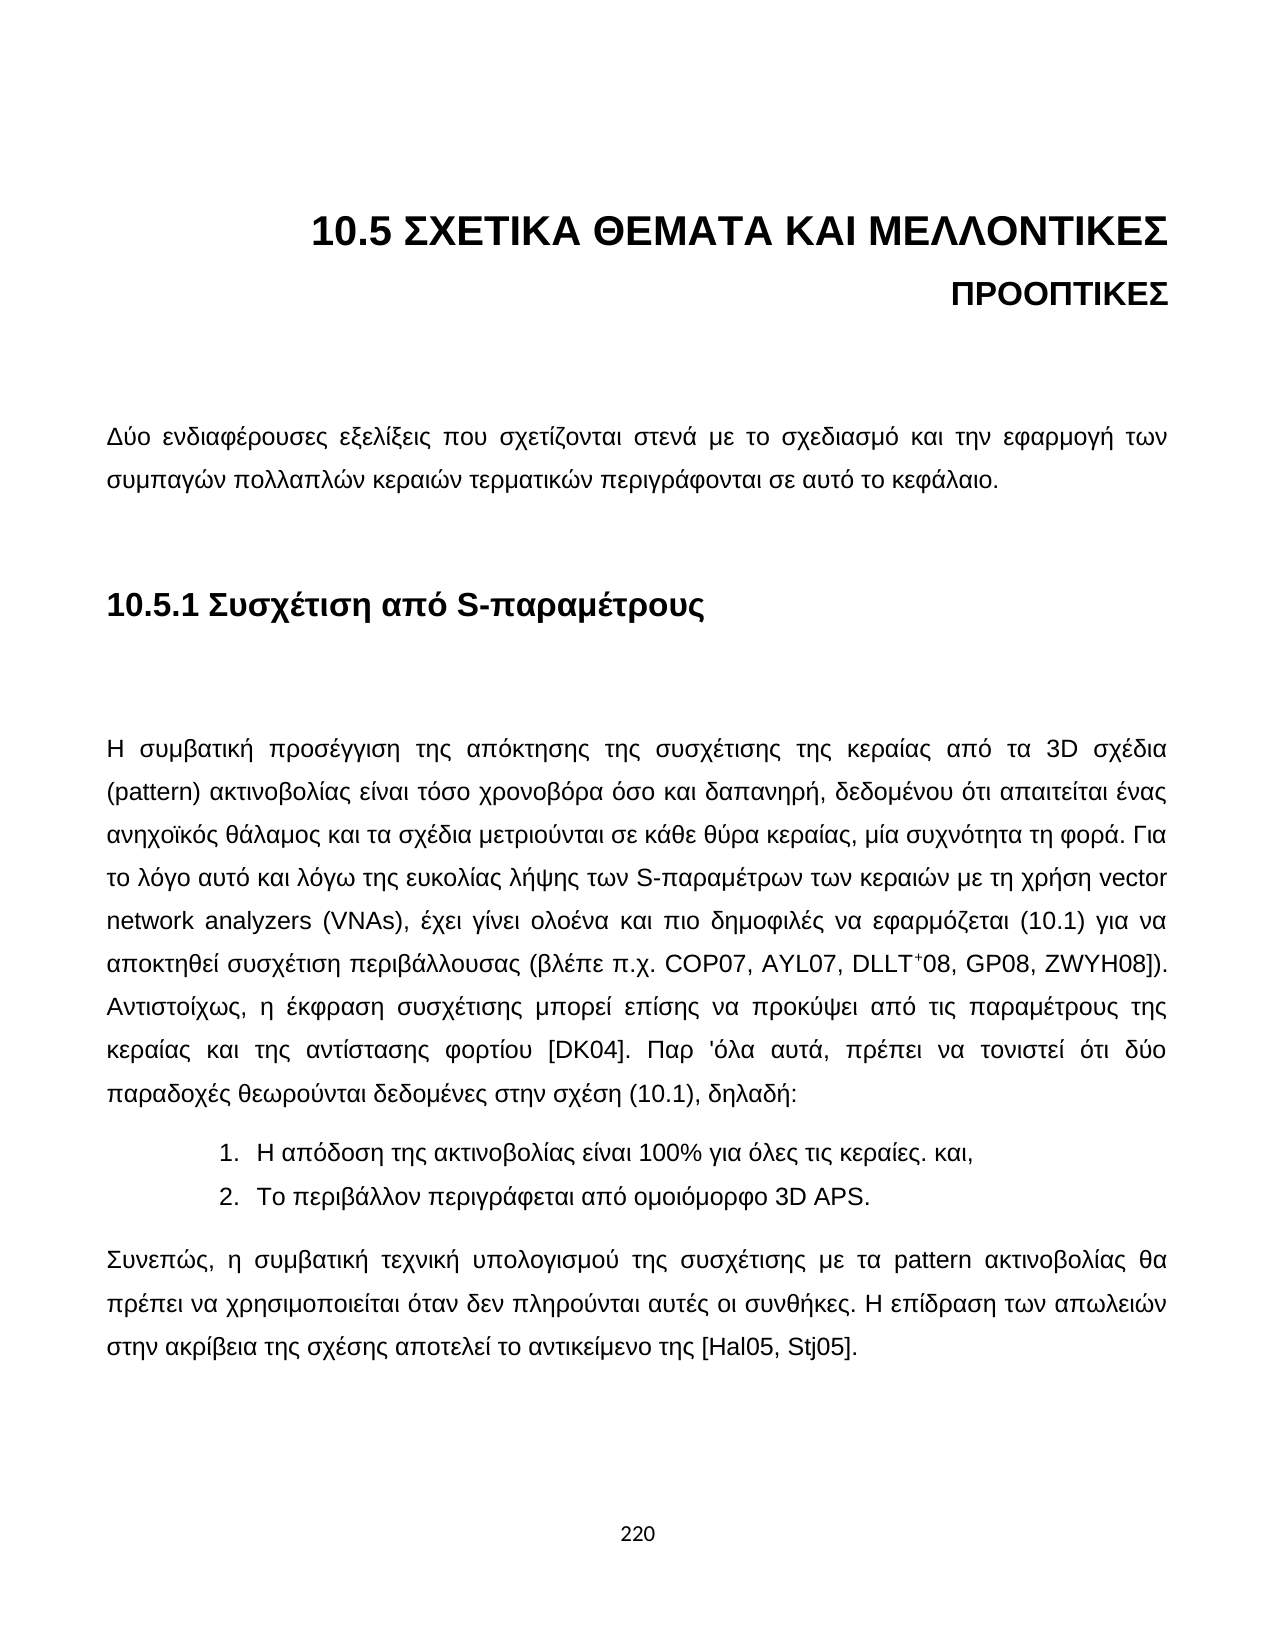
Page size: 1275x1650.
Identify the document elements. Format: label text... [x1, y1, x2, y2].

text 10.5 ΣΧΕΤΙΚΑ ΘΕΜΑΤΑ ΚΑΙ ΜΕΛΛΟΝΤΙΚΕΣ ΠΡΟΟΠΤΙΚΕΣ [106, 207, 1169, 312]
text Δύο ενδιαφέρουσες εξελίξεις που σχετίζονται στενά με το σχεδιασμό και την εφαρμογή των συμπαγών πολλαπλών κεραιών τερματικών περιγράφονται σε αυτό το κεφάλαιο. [106, 422, 1169, 494]
text 10.5.1 Συσχέτιση από S-παραμέτρους [106, 585, 1169, 623]
list Το περιβάλλον περιγράφεται από ομοιόμορφο 3D APS. [219, 1181, 1169, 1210]
text Η συμβατική προσέγγιση της απόκτησης της συσχέτισης της κεραίας από τα 3D σχέδια (pattern) ακτινοβολίας είναι τόσο χρονοβόρα όσο και δαπανηρή, δεδομένου ότι απαιτείται ένας ανηχοϊκός θάλαμος και τα σχέδια μετριούνται σε κάθε θύρα κεραίας, μία συχνότητα τη φορά. Για το λόγο αυτό και λόγω της ευκολίας λήψης των S-παραμέτρων των κεραιών με τη χρήση vector network analyzers (VNAs), έχει γίνει ολοένα και πιο δημοφιλές να εφαρμόζεται (10.1) για να αποκτηθεί συσχέτιση περιβάλλουσας (βλέπε π.χ. COP07, AYL07, DLLT+08, GP08, ZWYH08]). Αντιστοίχως, η έκφραση συσχέτισης μπορεί επίσης να προκύψει από τις παραμέτρους της κεραίας και της αντίστασης φορτίου [DK04]. Παρ 'όλα αυτά, πρέπει να τονιστεί ότι δύο παραδοχές θεωρούνται δεδομένες στην σχέση (10.1), δηλαδή: [106, 733, 1169, 1107]
list Η απόδοση της ακτινοβολίας είναι 100% για όλες τις κεραίες. και, [219, 1138, 1169, 1167]
text Συνεπώς, η συμβατική τεχνική υπολογισμού της συσχέτισης με τα pattern ακτινοβολίας θα πρέπει να χρησιμοποιείται όταν δεν πληρούνται αυτές οι συνθήκες. Η επίδραση των απωλειών στην ακρίβεια της σχέσης αποτελεί το αντικείμενο της [Hal05, Stj05]. [106, 1245, 1169, 1360]
